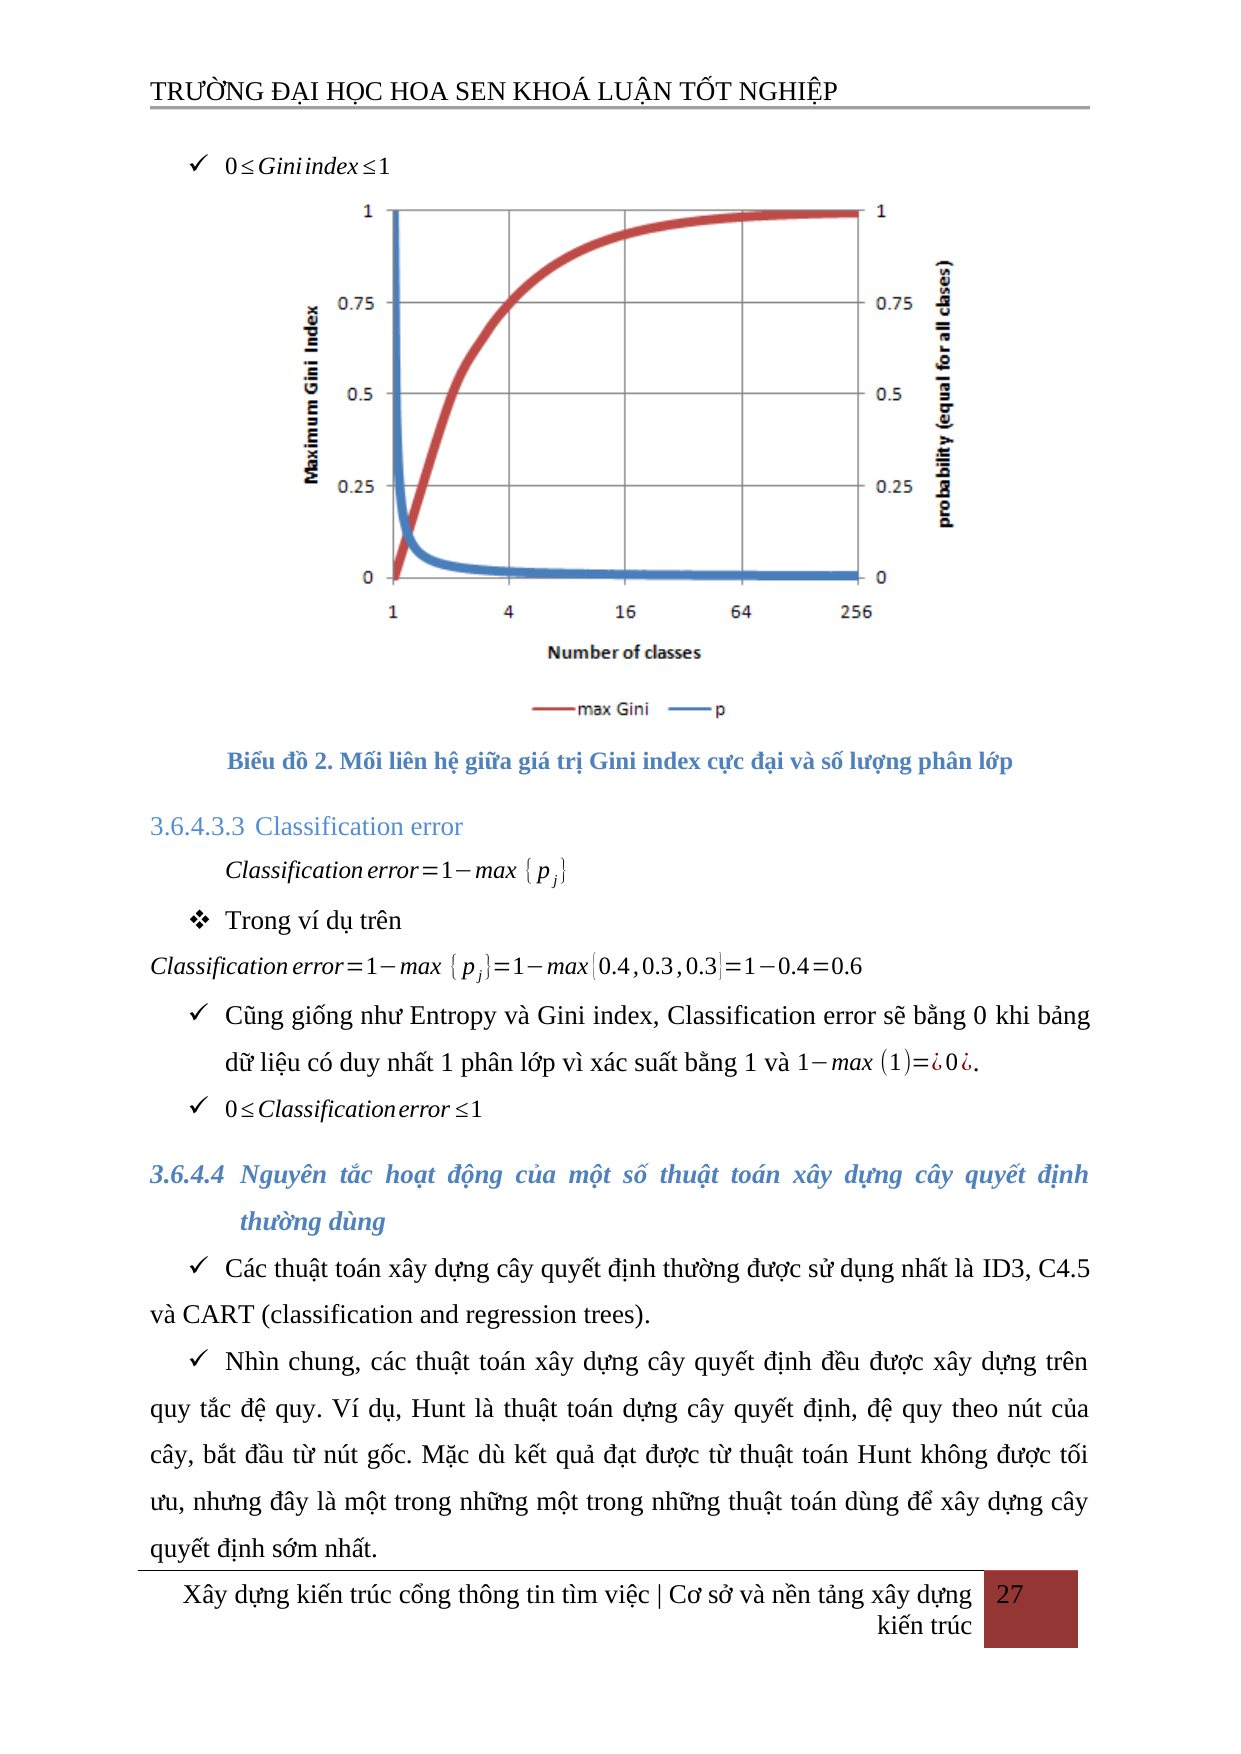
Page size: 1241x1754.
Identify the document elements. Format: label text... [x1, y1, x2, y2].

subtitle Nguyên tắc hoạt động của một số thuật toán xây dựng cây quyết định thường dùng [150, 1158, 1090, 1236]
list Nhìn chung, các thuật toán xây dựng cây quyết định đều được xây dựng trên quy tắc đệ quy. Ví dụ, Hunt là thuật toán dựng cây quyết định, đệ quy theo nút của cây, bắt đầu từ nút gốc. Mặc dù kết quả đạt được từ thuật toán Hunt không được tối ưu, nhưng đây là một trong những một trong những thuật toán dùng để xây dựng cây quyết định sớm nhất. [150, 1345, 1090, 1563]
subtitle Classification error [150, 810, 1090, 842]
list Cũng giống như Entropy và Gini index, Classification error sẽ bằng 0 khi bảng dữ liệu có duy nhất 1 phân lớp vì xác suất bằng 1 và . [187, 999, 1090, 1077]
picture [277, 195, 964, 731]
list Trong ví dụ trên [187, 904, 1090, 935]
text Biểu đồ 2. Mối liên hệ giữa giá trị Gini index cực đại và số lượng phân lớp [150, 746, 1090, 775]
list Các thuật toán xây dựng cây quyết định thường được sử dụng nhất là ID3, C4.5 và CART (classification and regression trees). [150, 1252, 1090, 1330]
